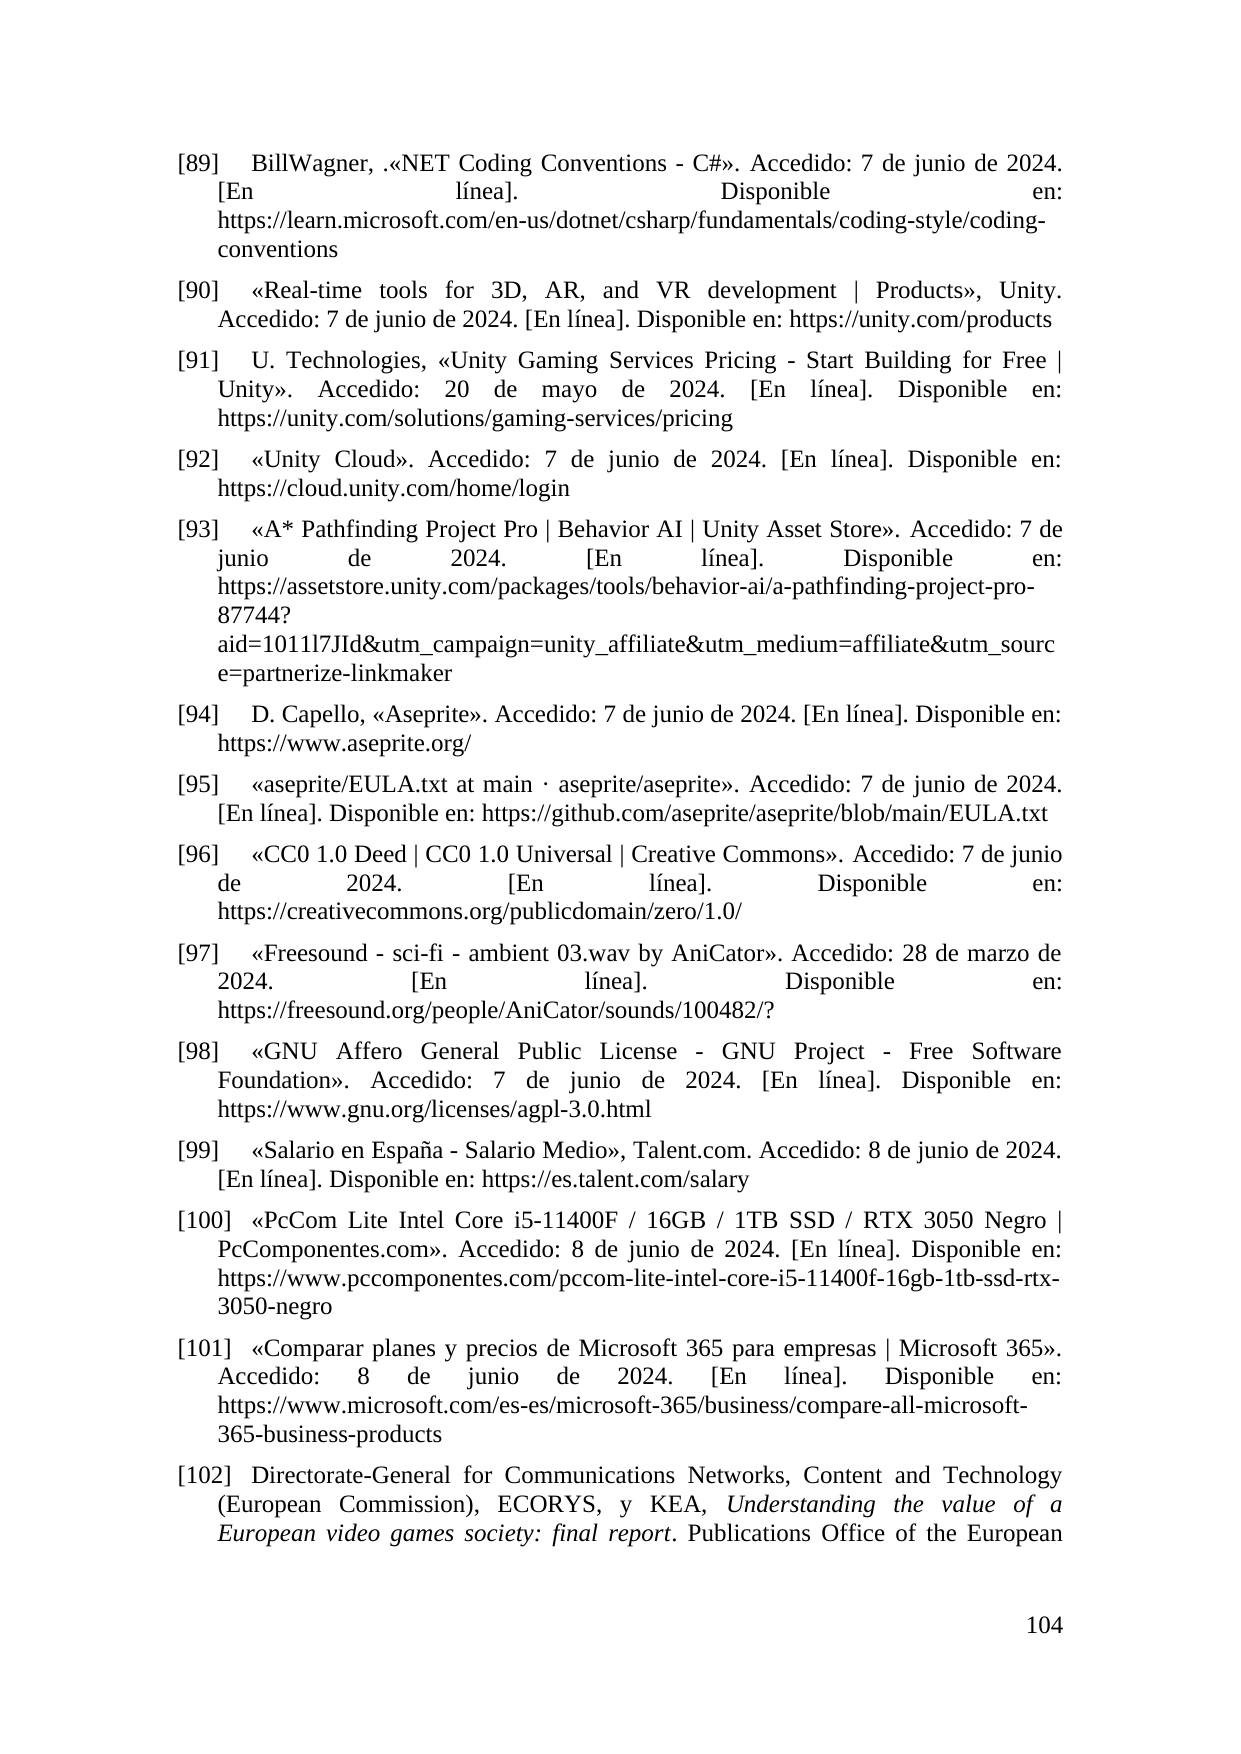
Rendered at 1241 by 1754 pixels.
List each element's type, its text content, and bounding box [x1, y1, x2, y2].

text [92] «Unity Cloud». Accedido: 7 de junio de 2024. [En línea]. Disponible en: https://cloud.unity.com/home/login [177, 444, 1063, 501]
text [98] «GNU Affero General Public License - GNU Project - Free Software Foundation». Accedido: 7 de junio de 2024. [En línea]. Disponible en: https://www.gnu.org/licenses/agpl-3.0.html [177, 1036, 1063, 1123]
text [99] «Salario en España - Salario Medio», Talent.com. Accedido: 8 de junio de 2024. [En línea]. Disponible en: https://es.talent.com/salary [177, 1135, 1063, 1193]
text [101] «Comparar planes y precios de Microsoft 365 para empresas | Microsoft 365». Accedido: 8 de junio de 2024. [En línea]. Disponible en: https://www.microsoft.com/es-es/microsoft-365/business/compare-all-microsoft-365-business-products [177, 1333, 1063, 1448]
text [177, 1460, 1063, 1546]
text [90] «Real-time tools for 3D, AR, and VR development | Products», Unity. Accedido: 7 de junio de 2024. [En línea]. Disponible en: https://unity.com/products [177, 275, 1063, 333]
text [94] D. Capello, «Aseprite». Accedido: 7 de junio de 2024. [En línea]. Disponible en: https://www.aseprite.org/ [177, 699, 1063, 756]
text [96] «CC0 1.0 Deed | CC0 1.0 Universal | Creative Commons». Accedido: 7 de junio de 2024. [En línea]. Disponible en: https://creativecommons.org/publicdomain/zero/1.0/ [177, 839, 1063, 925]
text [91] U. Technologies, «Unity Gaming Services Pricing - Start Building for Free | Unity». Accedido: 20 de mayo de 2024. [En línea]. Disponible en: https://unity.com/solutions/gaming-services/pricing [177, 345, 1063, 431]
text [95] «aseprite/EULA.txt at main · aseprite/aseprite». Accedido: 7 de junio de 2024. [En línea]. Disponible en: https://github.com/aseprite/aseprite/blob/main/EULA.txt [177, 769, 1063, 826]
text [100] «PcCom Lite Intel Core i5-11400F / 16GB / 1TB SSD / RTX 3050 Negro | PcComponentes.com». Accedido: 8 de junio de 2024. [En línea]. Disponible en: https://www.pccomponentes.com/pccom-lite-intel-core-i5-11400f-16gb-1tb-ssd-rtx-3050-negro [177, 1205, 1063, 1320]
text [89] BillWagner, .«NET Coding Conventions - C#». Accedido: 7 de junio de 2024. [En línea]. Disponible en: https://learn.microsoft.com/en-us/dotnet/csharp/fundamentals/coding-style/coding-conventions [177, 148, 1063, 263]
text [93] «A* Pathfinding Project Pro | Behavior AI | Unity Asset Store». Accedido: 7 de junio de 2024. [En línea]. Disponible en: https://assetstore.unity.com/packages/tools/behavior-ai/a-pathfinding-project-pro-87744?aid=1011l7JId&utm_campaign=unity_affiliate&utm_medium=affiliate&utm_source=partnerize-linkmaker [177, 514, 1063, 686]
text [97] «Freesound - sci-fi - ambient 03.wav by AniCator». Accedido: 28 de marzo de 2024. [En línea]. Disponible en: https://freesound.org/people/AniCator/sounds/100482/? [177, 938, 1063, 1024]
